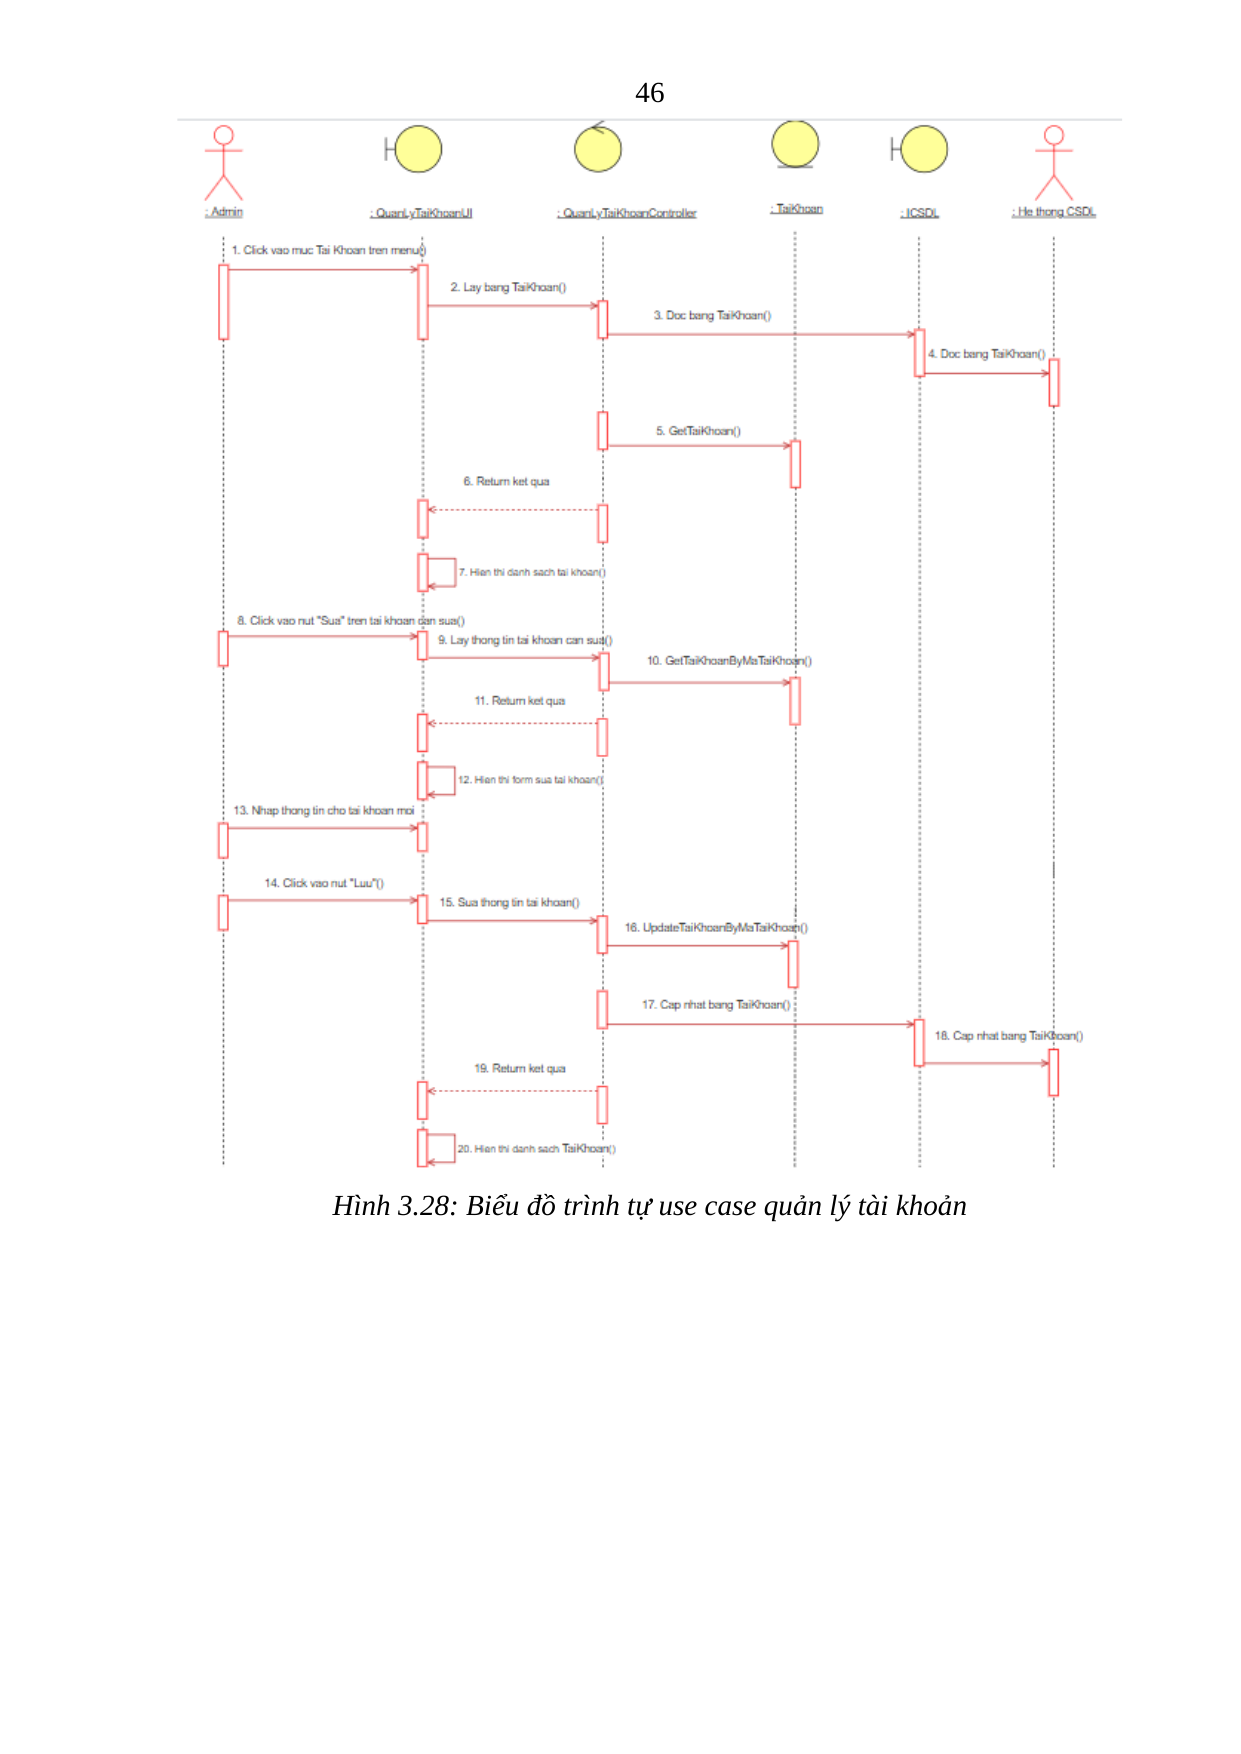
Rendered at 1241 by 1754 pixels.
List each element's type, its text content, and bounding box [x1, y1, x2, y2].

picture [177, 118, 1123, 1172]
text Hình 3.28: Biểu đồ trình tự use case quản lý tài khoản [177, 1188, 1122, 1222]
